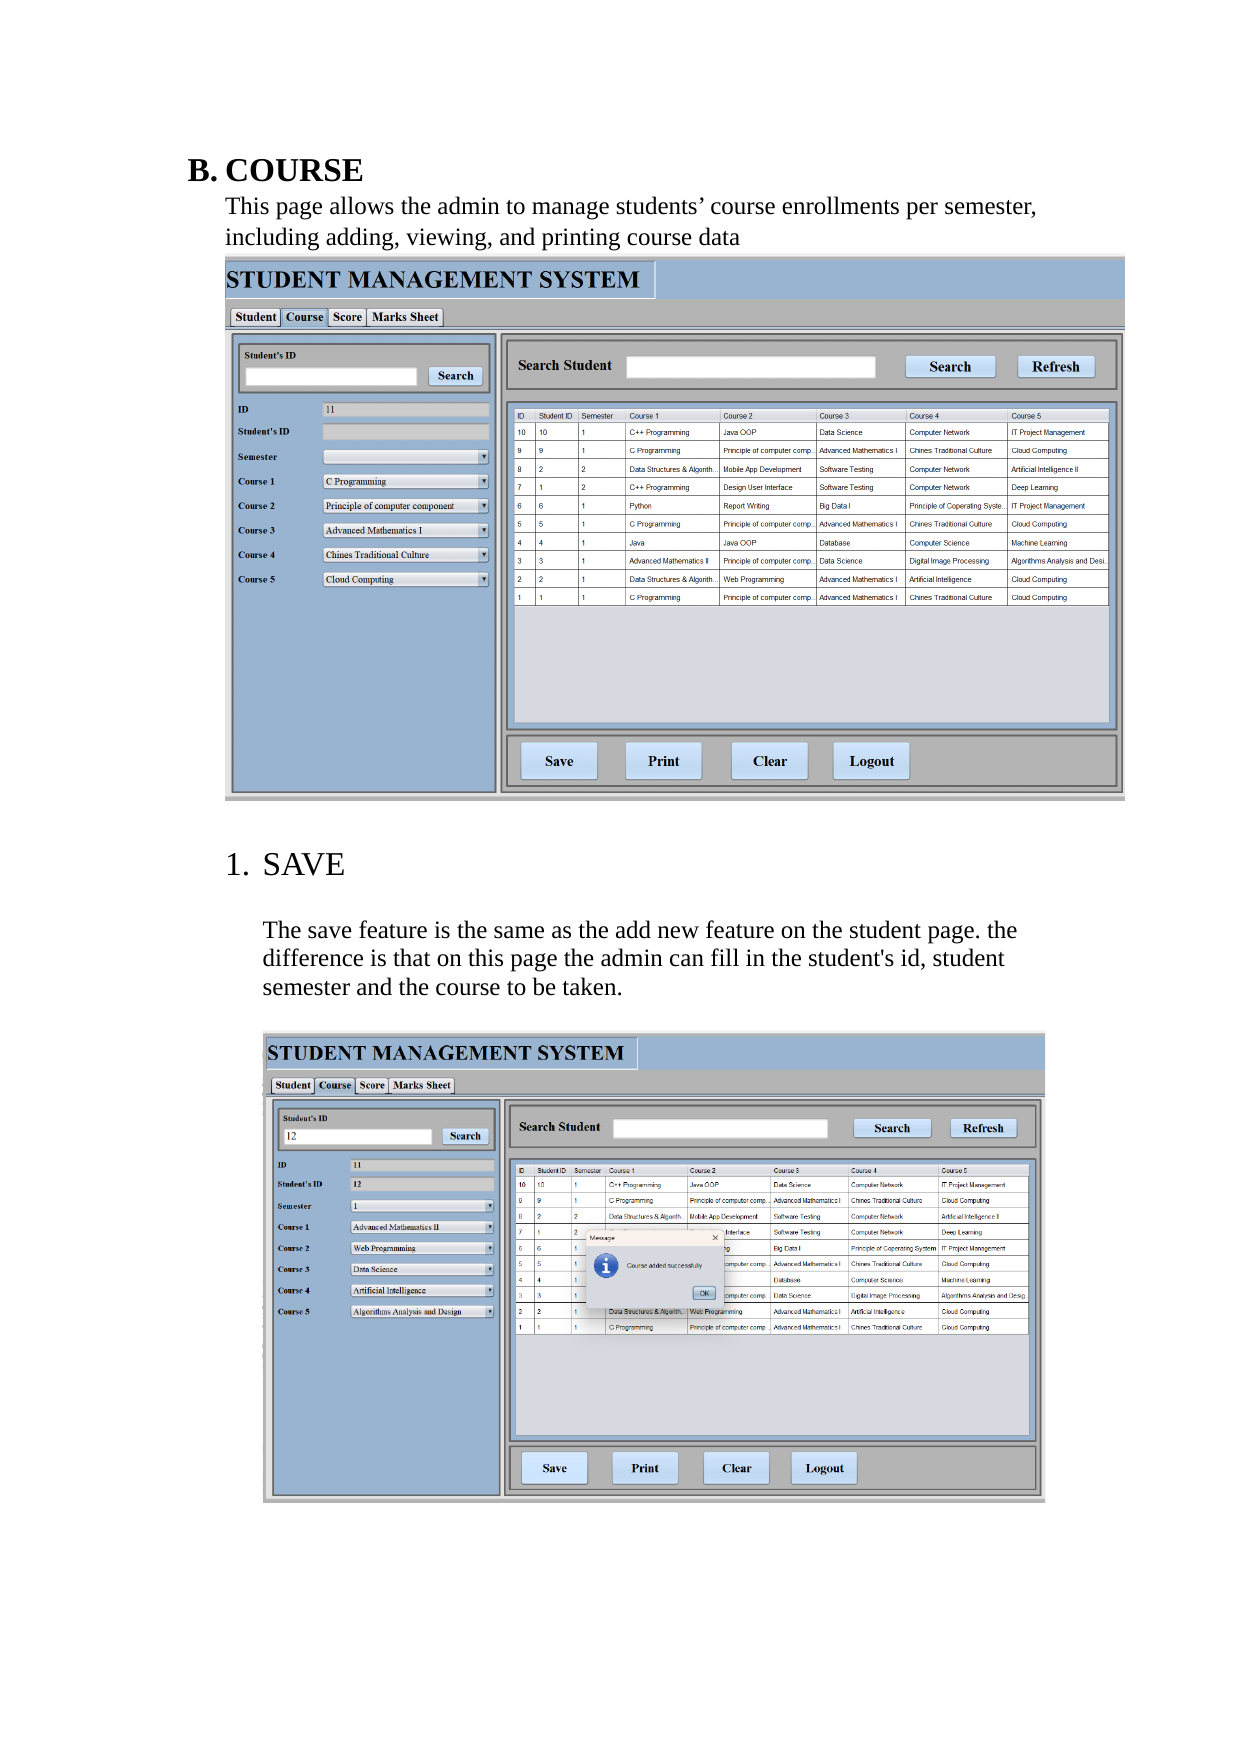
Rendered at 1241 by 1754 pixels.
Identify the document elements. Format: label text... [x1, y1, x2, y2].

picture [262, 1030, 1046, 1503]
text The save feature is the same as the add new feature on the student page. the difference is that on this page the admin can fill in the student's id, student semester and the course to be taken. [262, 915, 1090, 1001]
list This page allows the admin to manage students’ course enrollments per semester, including adding, viewing, and printing course data [225, 191, 1090, 253]
picture [225, 253, 1125, 801]
list SAVE [225, 844, 1090, 882]
list COURSE [187, 150, 1090, 188]
